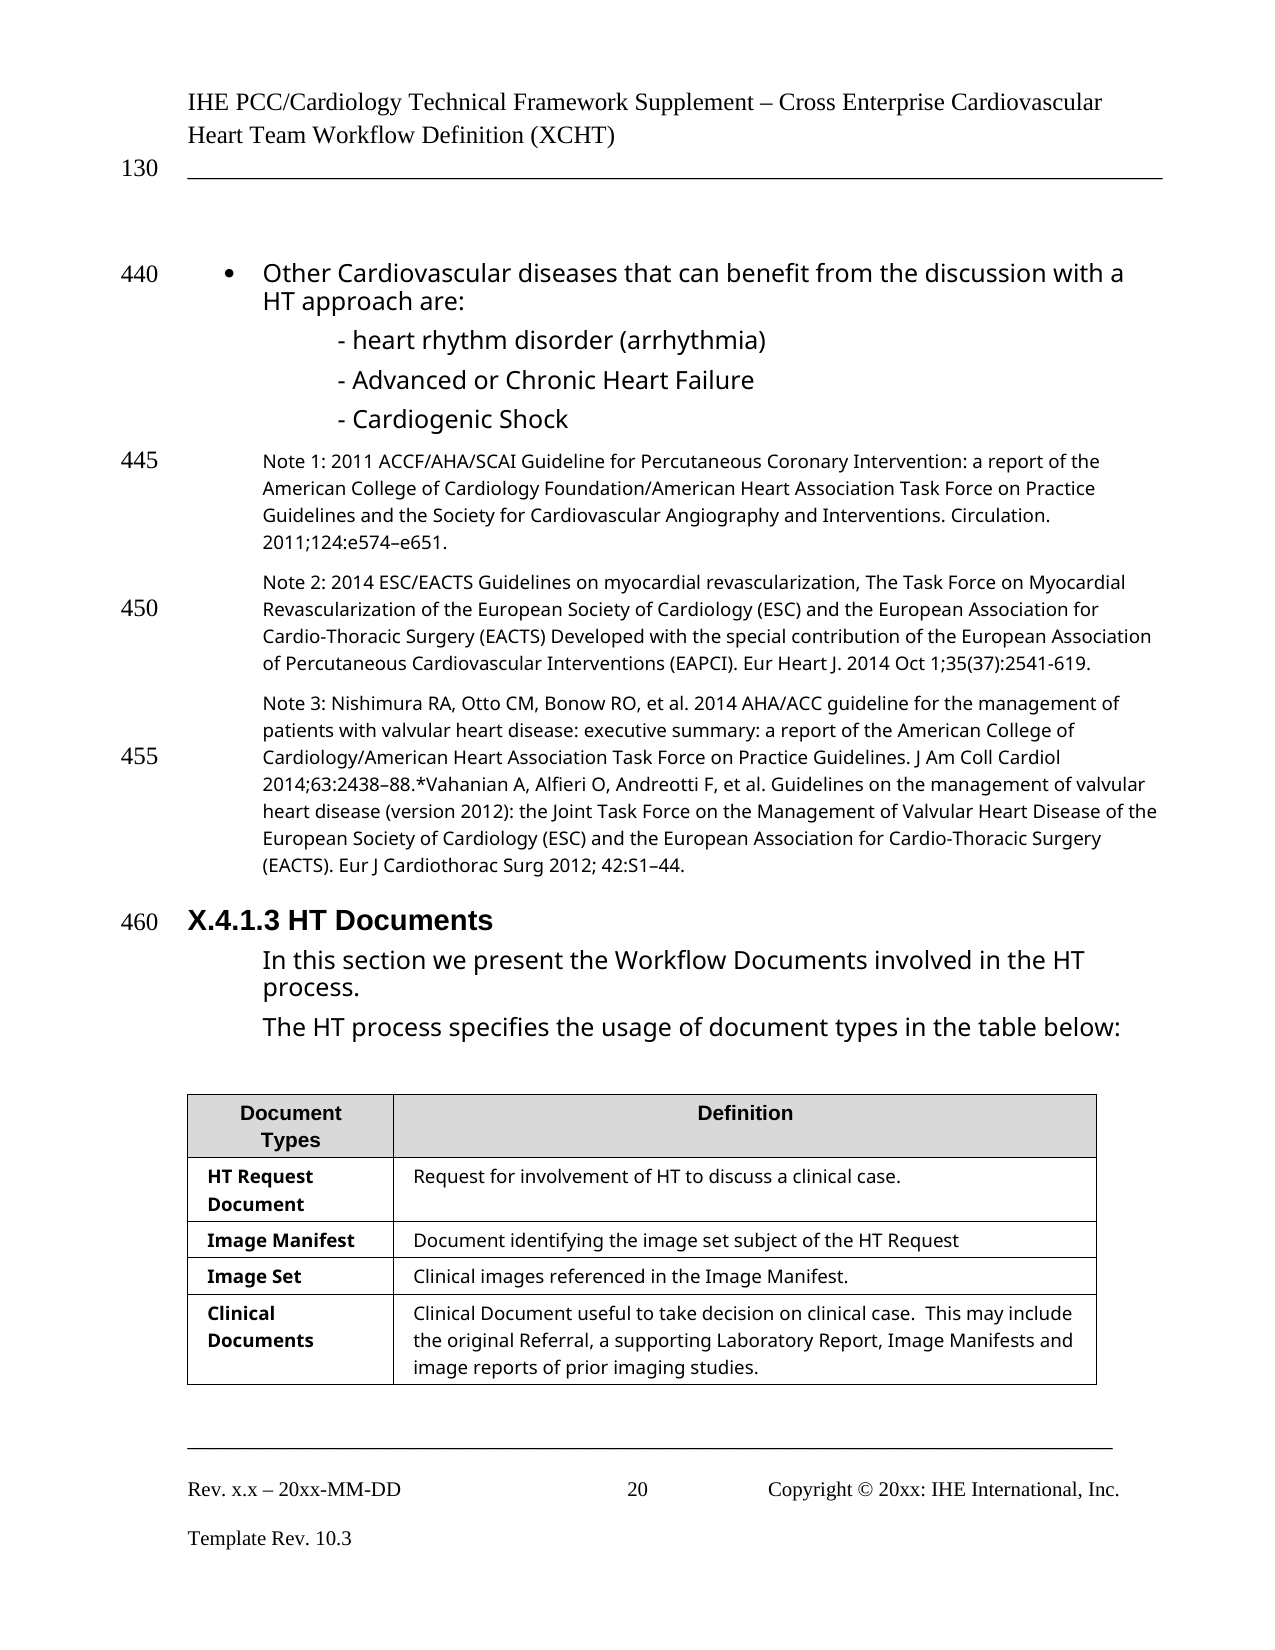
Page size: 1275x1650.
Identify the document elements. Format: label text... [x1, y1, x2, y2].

table_header Definition [394, 1095, 1096, 1157]
text - Advanced or Chronic Heart Failure [337, 367, 1162, 394]
table_cell Document identifying the image set subject of the HT Request [394, 1222, 1096, 1257]
text Note 3: Nishimura RA, Otto CM, Bonow RO, et al. 2014 AHA/ACC guideline for the management of patients with valvular heart disease: executive summary: a report of the American College of Cardiology/American Heart Association Task Force on Practice Guidelines. J Am Coll Cardiol 2014;63:2438–88. *Vahanian A, Alfieri O, Andreotti F, et al. Guidelines on the management of valvular heart disease (version 2012): the Joint Task Force on the Management of Valvular Heart Disease of the European Society of Cardiology (ESC) and the European Association for Cardio-Thoracic Surgery (EACTS). Eur J Cardiothorac Surg 2012; 42:S1–44. [262, 688, 1162, 878]
text - Cardiogenic Shock [337, 407, 1162, 434]
text Note 2: 2014 ESC/EACTS Guidelines on myocardial revascularization, The Task Force on Myocardial Revascularization of the European Society of Cardiology (ESC) and the European Association for Cardio-Thoracic Surgery (EACTS) Developed with the special contribution of the European Association of Percutaneous Cardiovascular Interventions (EAPCI). Eur Heart J. 2014 Oct 1;35(37):2541-619. [262, 567, 1162, 676]
table_cell Request for involvement of HT to discuss a clinical case. [394, 1158, 1096, 1221]
table_cell Clinical Documents [188, 1295, 393, 1384]
text - heart rhythm disorder (arrhythmia) [337, 328, 1162, 355]
table_cell HT Request Document [188, 1158, 393, 1221]
table_cell Clinical images referenced in the Image Manifest. [394, 1258, 1096, 1293]
text Note 1: 2011 ACCF/AHA/SCAI Guideline for Percutaneous Coronary Intervention: a report of the American College of Cardiology Foundation/American Heart Association Task Force on Practice Guidelines and the Society for Cardiovascular Angiography and Interventions. Circulation. 2011;124:e574–e651. [262, 447, 1162, 555]
list Other Cardiovascular diseases that can benefit from the discussion with a HT approach are: [225, 261, 1162, 315]
text The HT process specifies the usage of document types in the table below: [262, 1014, 1162, 1041]
table_cell Image Manifest [188, 1222, 393, 1257]
table_cell Image Set [188, 1258, 393, 1293]
subtitle X.4.1.3 HT Documents [187, 903, 1162, 936]
text In this section we present the Workflow Documents involved in the HT process. [262, 948, 1162, 1002]
table_cell Clinical Document useful to take decision on clinical case. This may include the original Referral, a supporting Laboratory Report, Image Manifests and image reports of prior imaging studies. [394, 1295, 1096, 1384]
table_header Document Types [188, 1095, 393, 1157]
